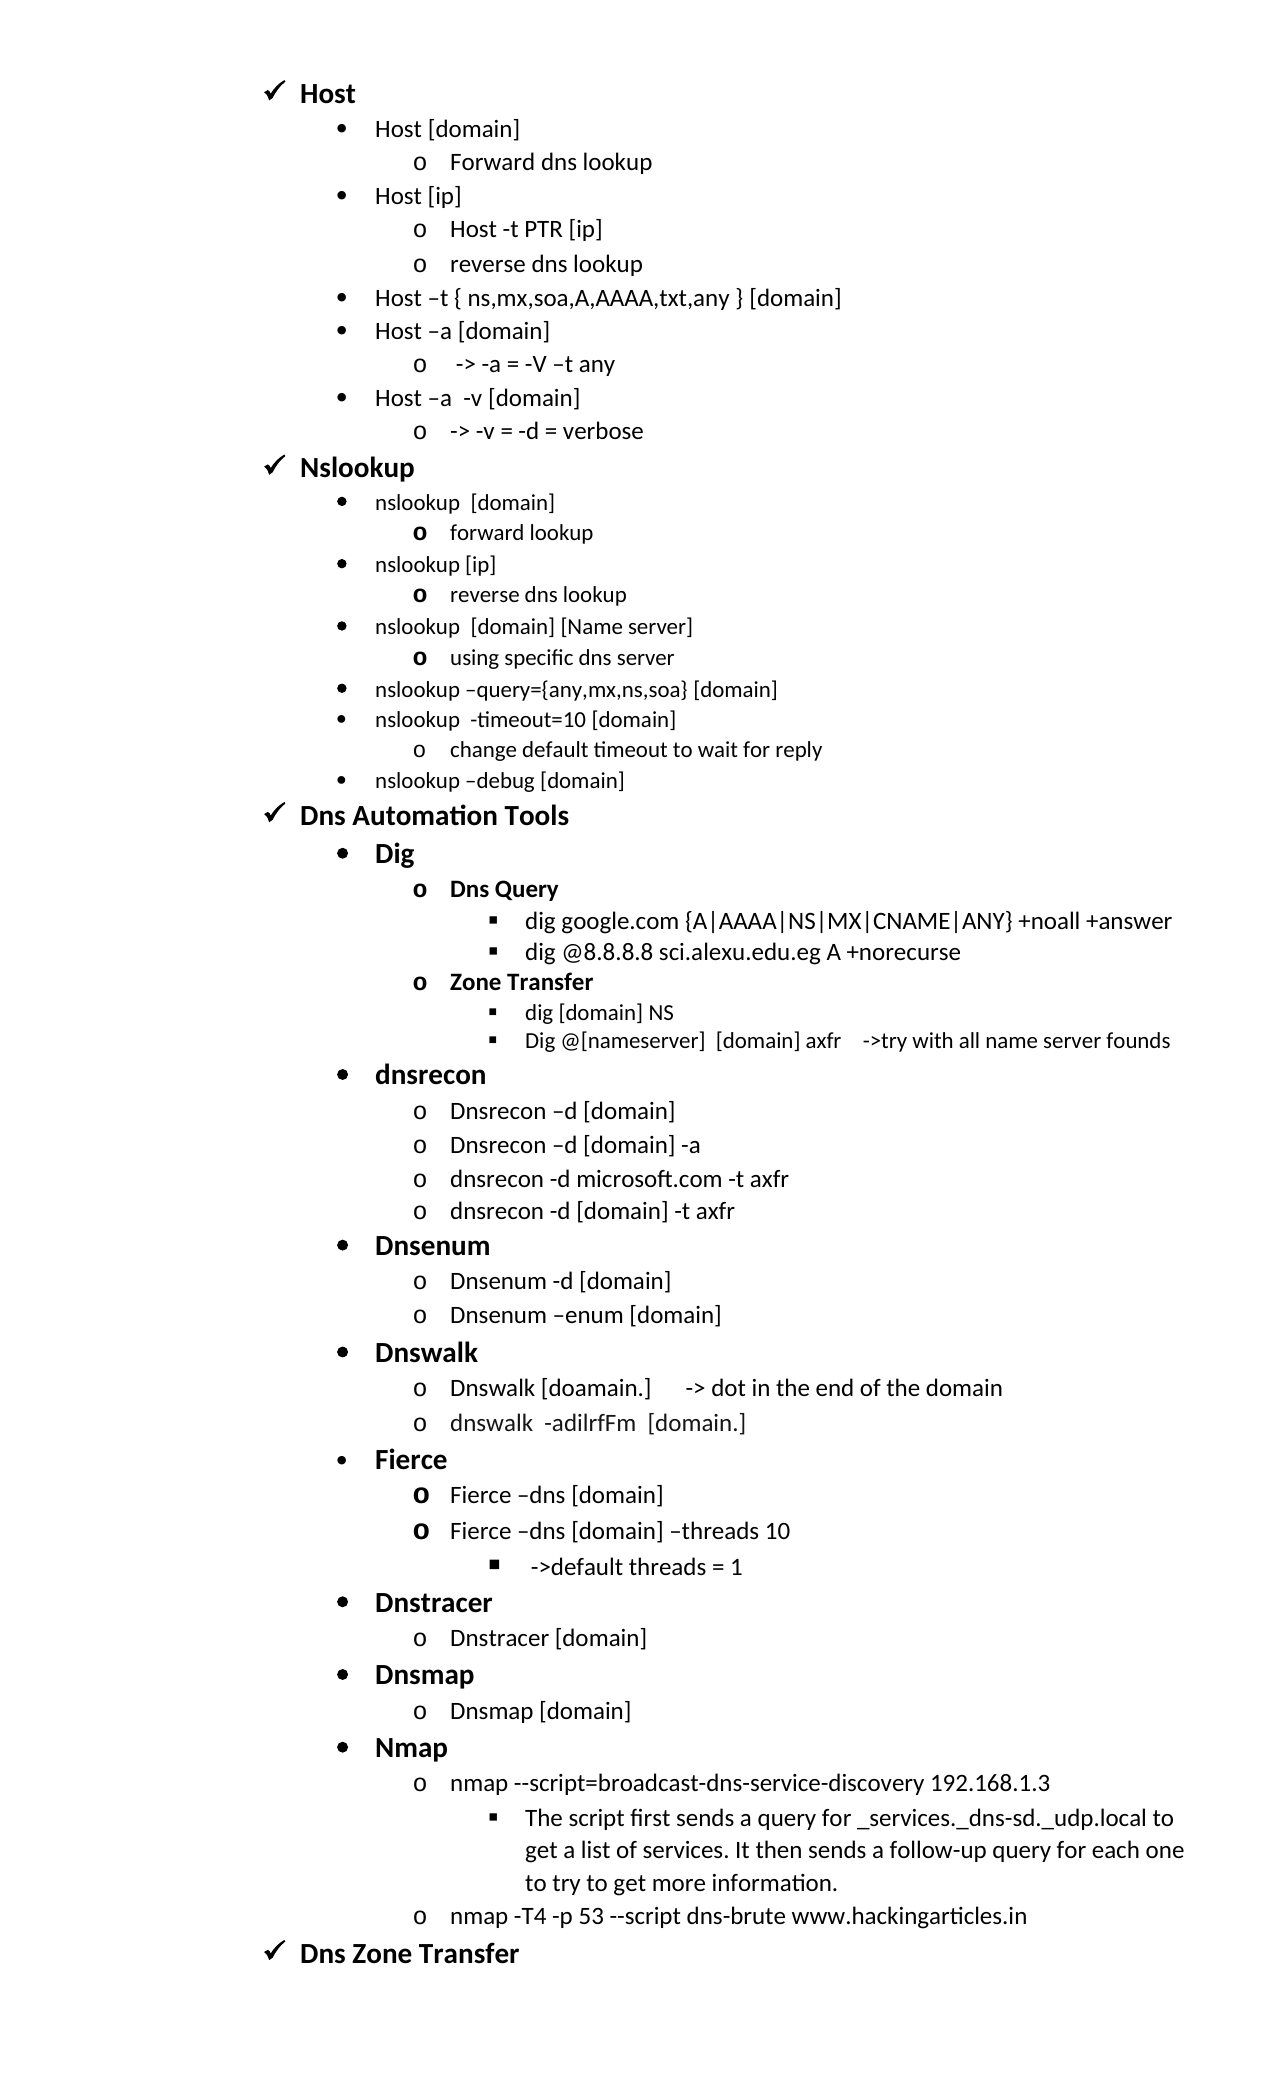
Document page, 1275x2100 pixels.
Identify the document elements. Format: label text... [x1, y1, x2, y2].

list Dnsenum -d [domain] [412, 1265, 1200, 1297]
list Dns Zone Transfer [262, 1935, 1200, 1970]
list reverse dns lookup [412, 580, 1200, 610]
list Dnsrecon –d [domain] [412, 1095, 1200, 1127]
list Host –a -v [domain] [337, 382, 1200, 413]
list nslookup -timeout=10 [domain] [337, 705, 1200, 733]
list Host [domain] [337, 113, 1200, 144]
list -> -v = -d = verbose [412, 415, 1200, 447]
list Forward dns lookup [412, 146, 1200, 178]
list dnswalk -adilrfFm [domain.] [412, 1407, 1200, 1438]
list forward lookup [412, 518, 1200, 548]
list Zone Transfer [412, 966, 1200, 998]
list Dig @[nameserver] [domain] axfr ->try with all name server founds [487, 1026, 1200, 1054]
list change default timeout to wait for reply [412, 735, 1200, 764]
list nslookup [domain] [Name server] [337, 612, 1200, 640]
list dig google.com {A|AAAA|NS|MX|CNAME|ANY} +noall +answer [487, 905, 1200, 936]
list Nslookup [262, 449, 1200, 485]
list Dnswalk [doamain.] -> dot in the end of the domain [412, 1372, 1200, 1404]
list Dnsrecon –d [domain] -a [412, 1129, 1200, 1161]
list nmap -T4 -p 53 --script dns-brute www.hackingarticles.in [412, 1901, 1200, 1932]
list nmap --script=broadcast-dns-service-discovery 192.168.1.3 [412, 1767, 1200, 1799]
list -> -a = -V –t any [412, 348, 1200, 380]
list nslookup [domain] [337, 488, 1200, 516]
list Dnsenum –enum [domain] [412, 1300, 1200, 1331]
list Host [262, 75, 1200, 111]
list Dns Automation Tools [262, 797, 1200, 832]
list Host -t PTR [ip] [412, 213, 1200, 245]
list dnsrecon [337, 1056, 1200, 1092]
list Fierce –dns [domain] [412, 1479, 1200, 1512]
list Dnsmap [337, 1656, 1200, 1692]
list The script first sends a query for _services._dns-sd._udp.local to get a list of services. It then sends a follow-up query for each one to try to get more information. [487, 1802, 1200, 1898]
list nslookup –query={any,mx,ns,soa} [domain] [337, 675, 1200, 703]
list Host [ip] [337, 181, 1200, 211]
list ->default threads = 1 [487, 1551, 1200, 1581]
list dnsrecon -d [domain] -t axfr [412, 1195, 1200, 1227]
list Dnswalk [337, 1334, 1200, 1369]
list Host –a [domain] [337, 315, 1200, 346]
list Dns Query [412, 874, 1200, 905]
list dig [domain] NS [487, 998, 1200, 1026]
list dig @8.8.8.8 sci.alexu.edu.eg A +norecurse [487, 936, 1200, 966]
list nslookup [ip] [337, 550, 1200, 578]
list using specific dns server [412, 643, 1200, 672]
list Host –t { ns,mx,soa,A,AAAA,txt,any } [domain] [337, 282, 1200, 313]
list reverse dns lookup [412, 248, 1200, 279]
list Dnsenum [337, 1227, 1200, 1263]
list nslookup –debug [domain] [337, 767, 1200, 794]
list Fierce [337, 1441, 1200, 1477]
list Fierce –dns [domain] –threads 10 [412, 1515, 1200, 1548]
list dnsrecon -d microsoft.com -t axfr [412, 1163, 1200, 1195]
list Dnstracer [337, 1584, 1200, 1619]
list Dig [337, 835, 1200, 871]
list Dnsmap [domain] [412, 1695, 1200, 1727]
list Nmap [337, 1729, 1200, 1765]
list Dnstracer [domain] [412, 1622, 1200, 1654]
